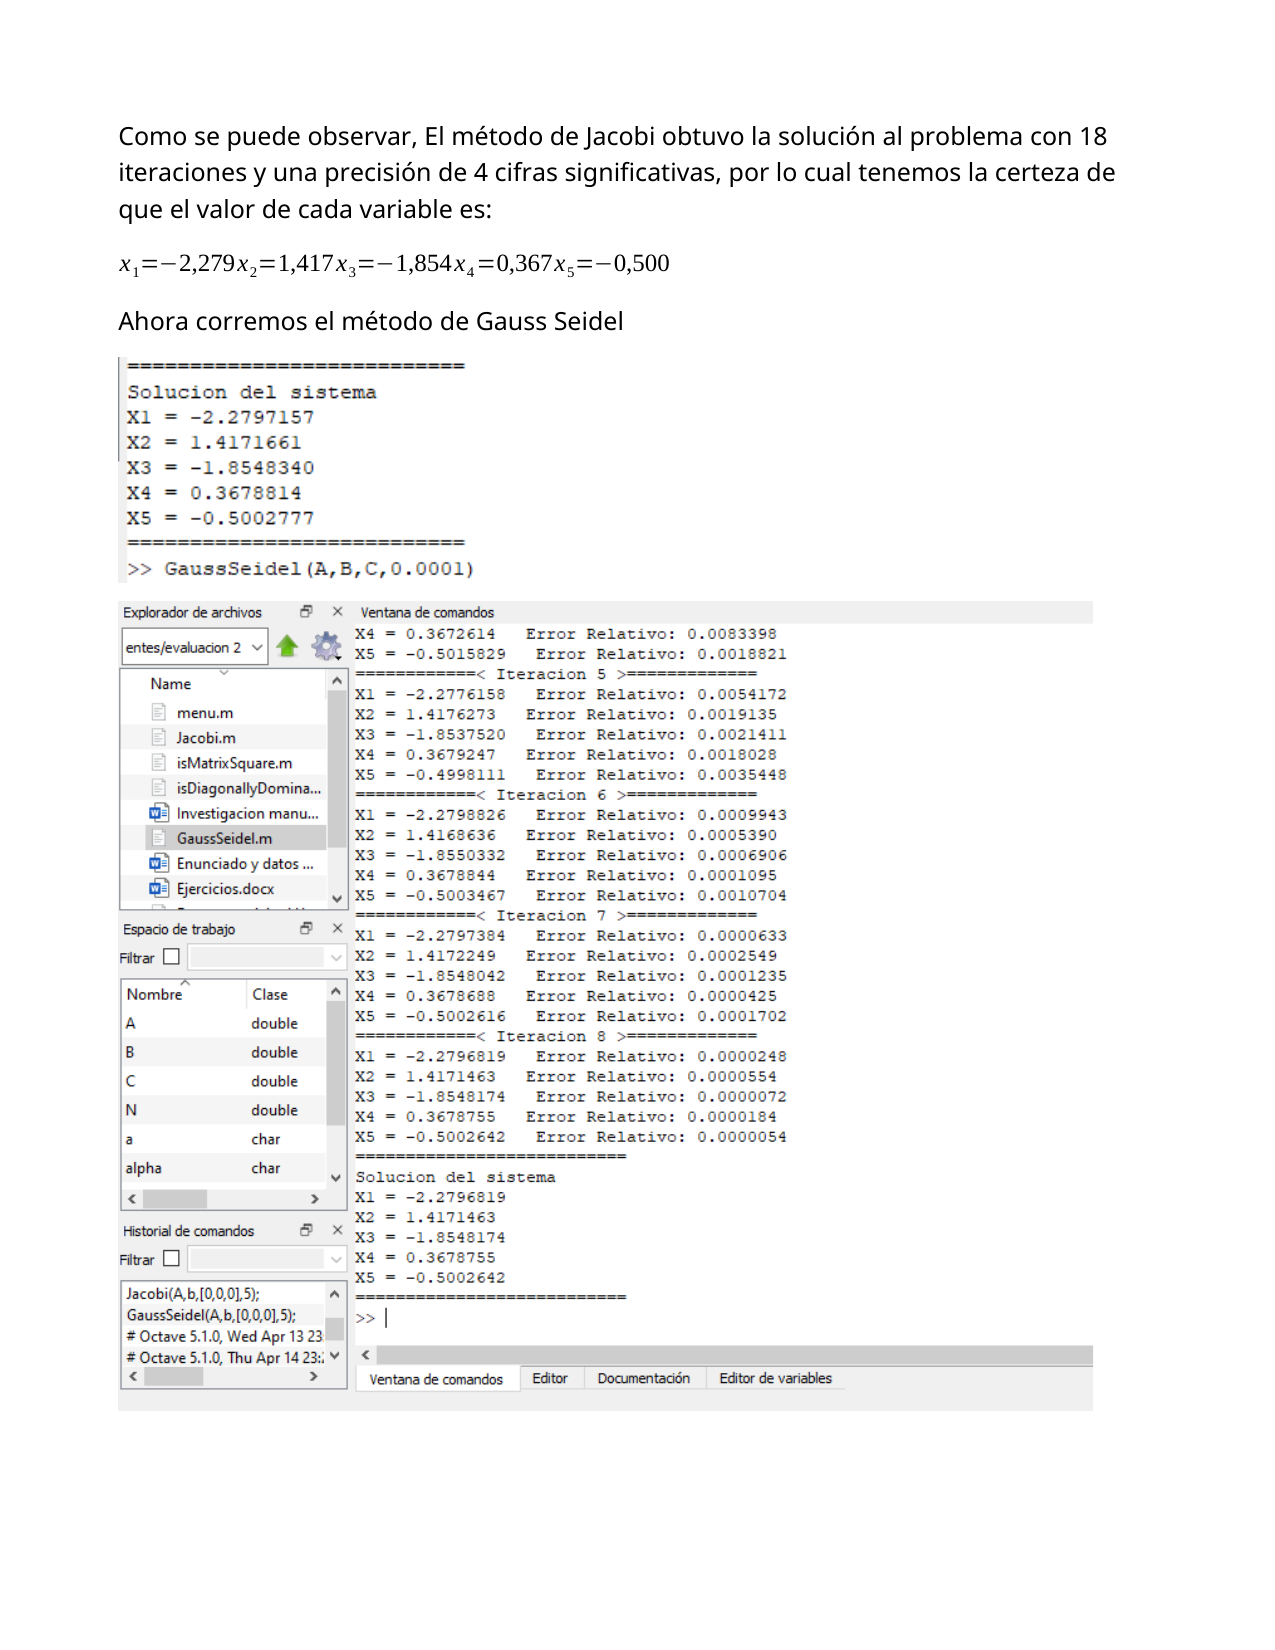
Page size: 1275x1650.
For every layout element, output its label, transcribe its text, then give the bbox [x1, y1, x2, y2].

text Como se puede observar, El método de Jacobi obtuvo la solución al problema con 18 iteraciones y una precisión de 4 cifras significativas, por lo cual tenemos la certeza de que el valor de cada variable es: [118, 118, 1157, 226]
picture [118, 601, 1094, 1411]
picture [118, 357, 531, 583]
text Ahora corremos el método de Gauss Seidel [118, 304, 1157, 338]
